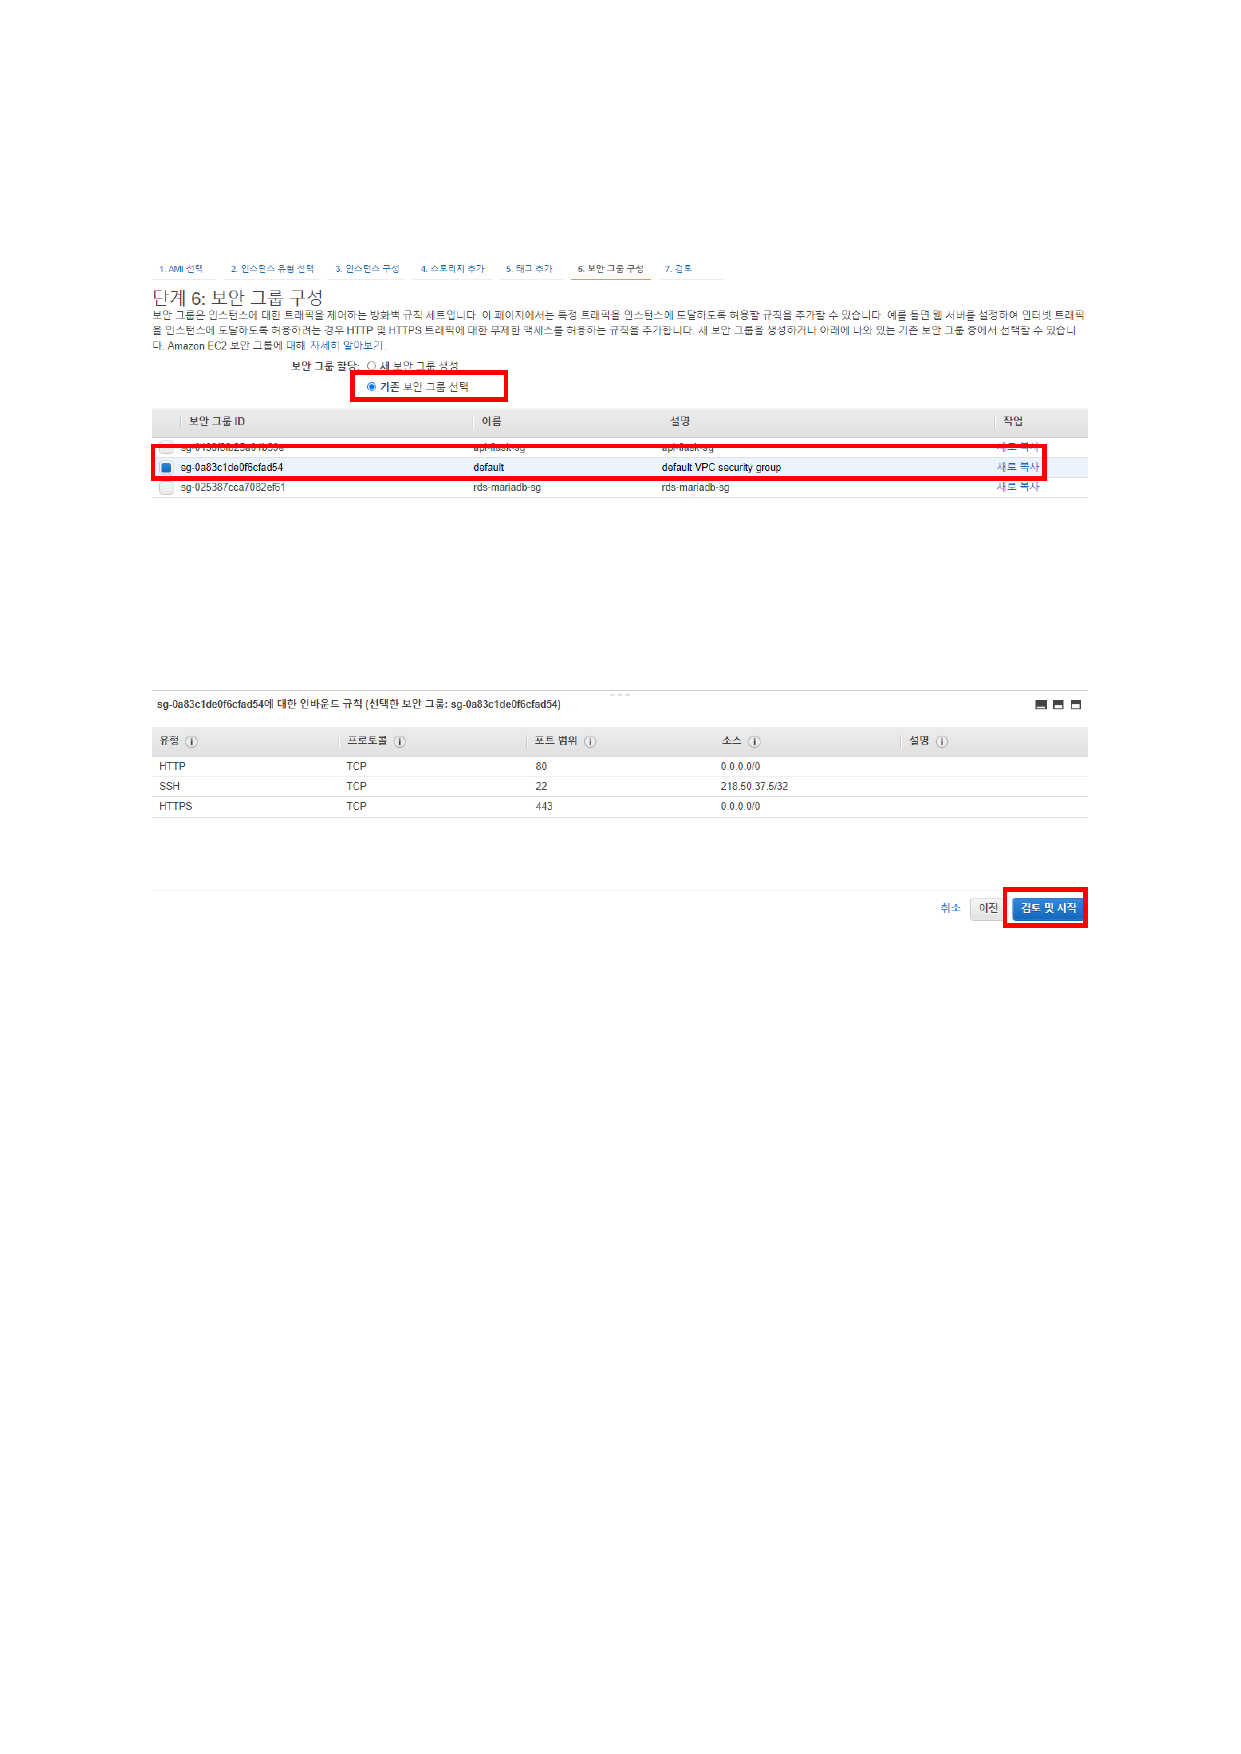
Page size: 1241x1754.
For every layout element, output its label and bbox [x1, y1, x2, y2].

picture [1007, 892, 1083, 923]
picture [150, 255, 1091, 926]
